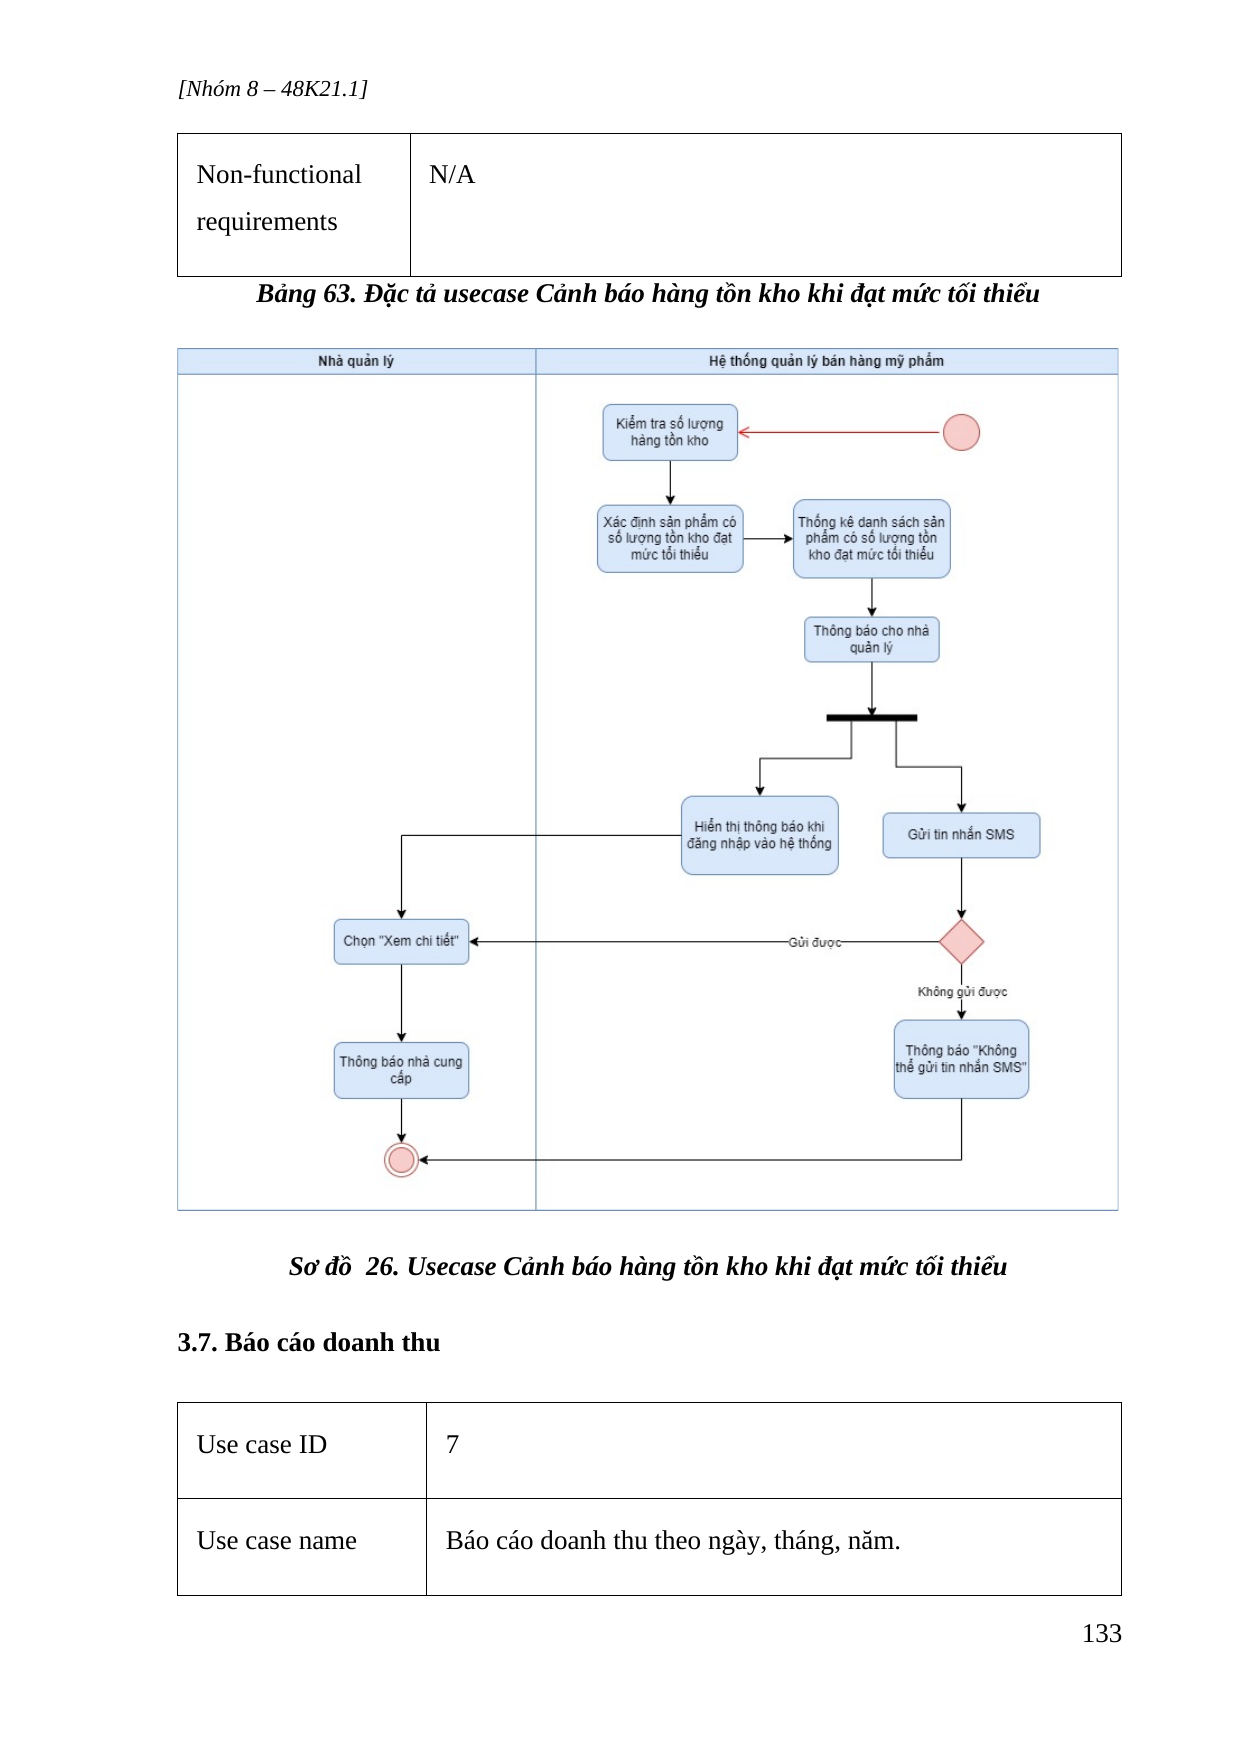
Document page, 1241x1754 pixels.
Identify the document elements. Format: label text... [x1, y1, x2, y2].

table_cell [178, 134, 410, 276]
text Sơ đồ . Usecase Cảnh báo hàng tồn kho khi đạt mức tối thiểu [177, 1250, 1122, 1281]
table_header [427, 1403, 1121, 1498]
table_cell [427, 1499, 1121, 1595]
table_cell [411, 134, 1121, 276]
text Bảng . Đặc tả usecase Cảnh báo hàng tồn kho khi đạt mức tối thiểu [177, 277, 1122, 308]
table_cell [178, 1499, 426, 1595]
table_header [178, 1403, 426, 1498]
picture [177, 348, 1119, 1211]
subtitle 3.7. Báo cáo doanh thu [177, 1326, 1122, 1357]
